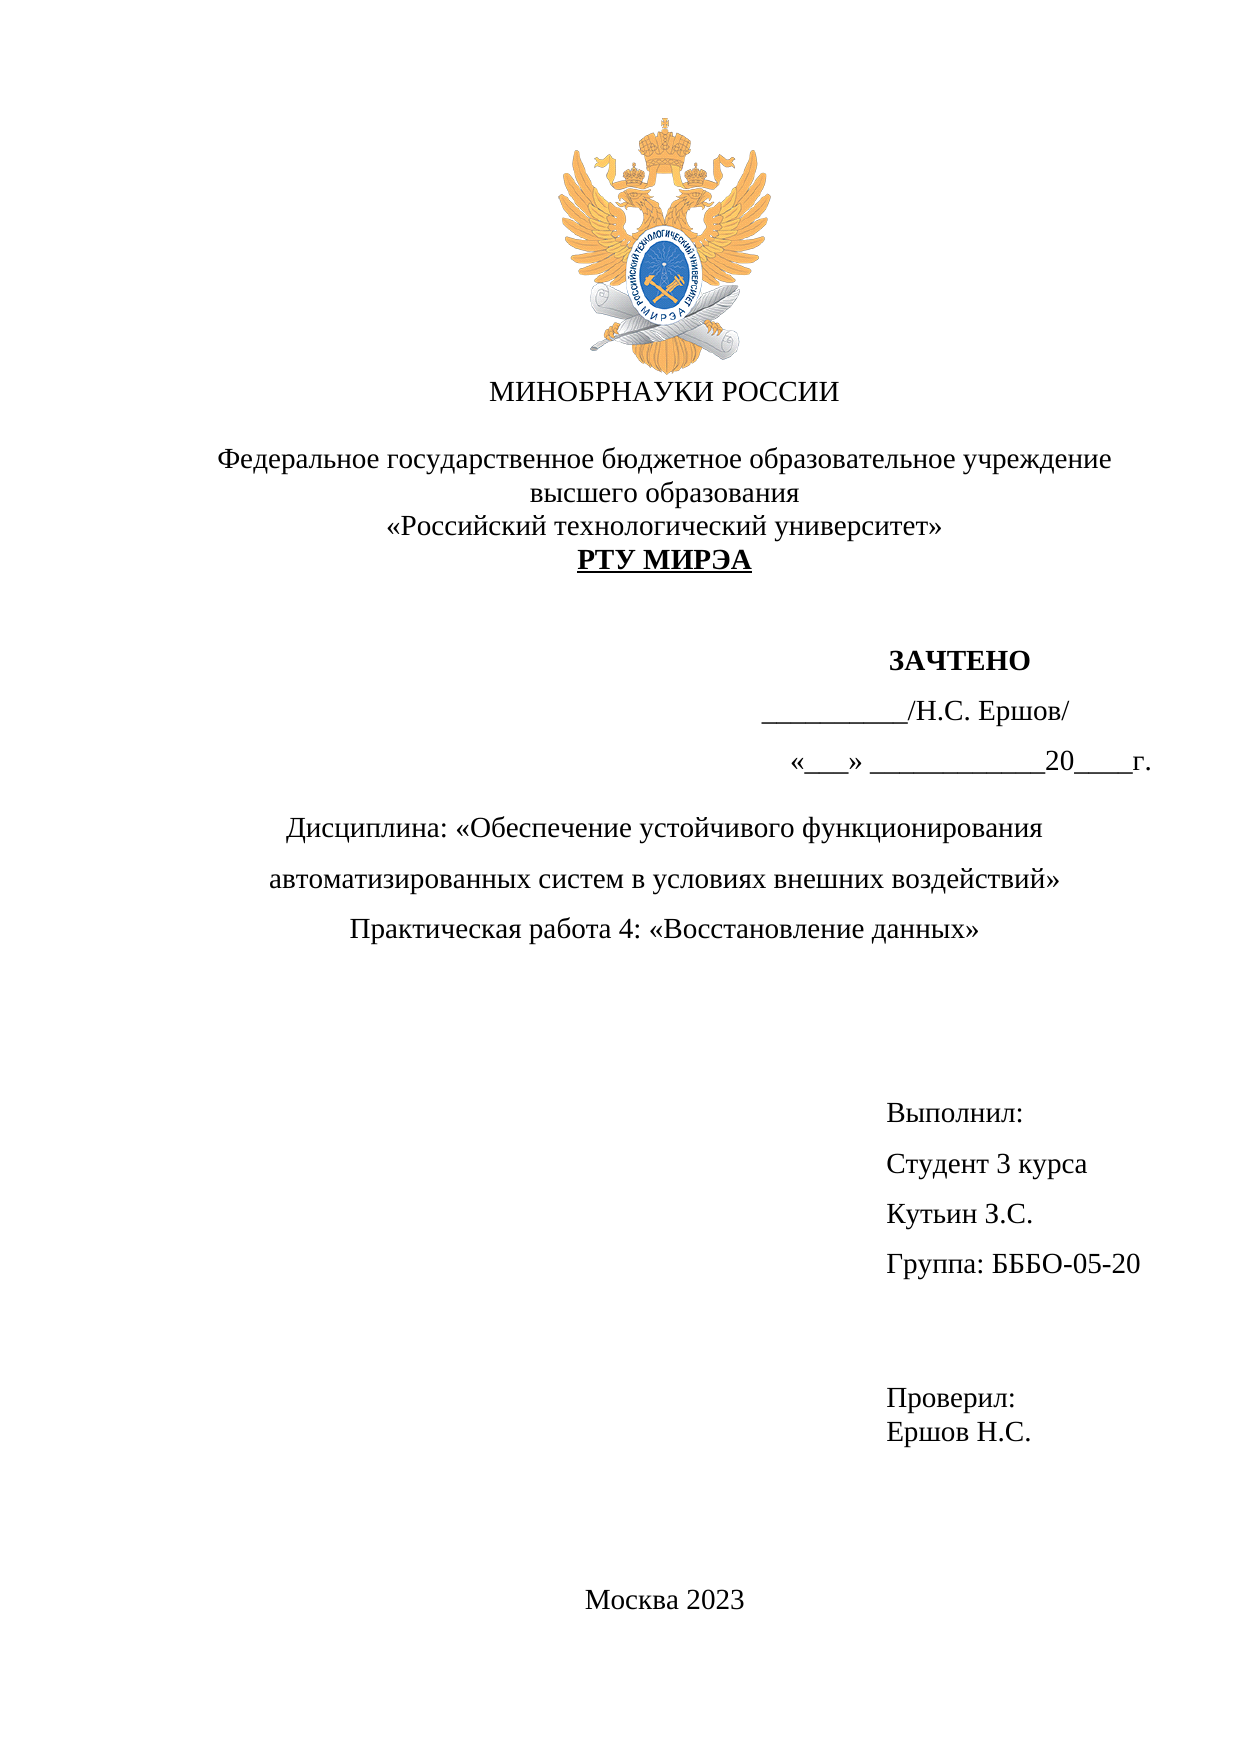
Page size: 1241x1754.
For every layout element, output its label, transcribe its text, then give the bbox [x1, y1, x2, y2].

text Проверил: [886, 1381, 1152, 1414]
text Москва 2023 [177, 1582, 1152, 1615]
picture [545, 118, 784, 375]
text Практическая работа 4: «Восстановление данных» [177, 911, 1152, 944]
text Ершов Н.С. [886, 1414, 1152, 1448]
text «___» ____________20____г. [177, 743, 1152, 777]
text Студент 3 курса [886, 1146, 1152, 1179]
text РТУ МИРЭА [177, 542, 1152, 576]
text __________/Н.С. Ершов/ [605, 693, 1152, 727]
text Группа: БББО-05-20 [886, 1246, 1152, 1280]
text МИНОБРНАУКИ РОССИИ [177, 374, 1152, 408]
text высшего образования [177, 475, 1152, 508]
text Выполнил: [886, 1096, 1152, 1129]
text «Российский технологический университет» [177, 508, 1152, 542]
text ЗАЧТЕНО [694, 643, 1152, 676]
text Кутьин З.С. [886, 1196, 1152, 1230]
text Дисциплина: «Обеспечение устойчивого функционирования автоматизированных систем в условиях внешних воздействий» [177, 810, 1152, 894]
text Федеральное государственное бюджетное образовательное учреждение [177, 441, 1152, 475]
